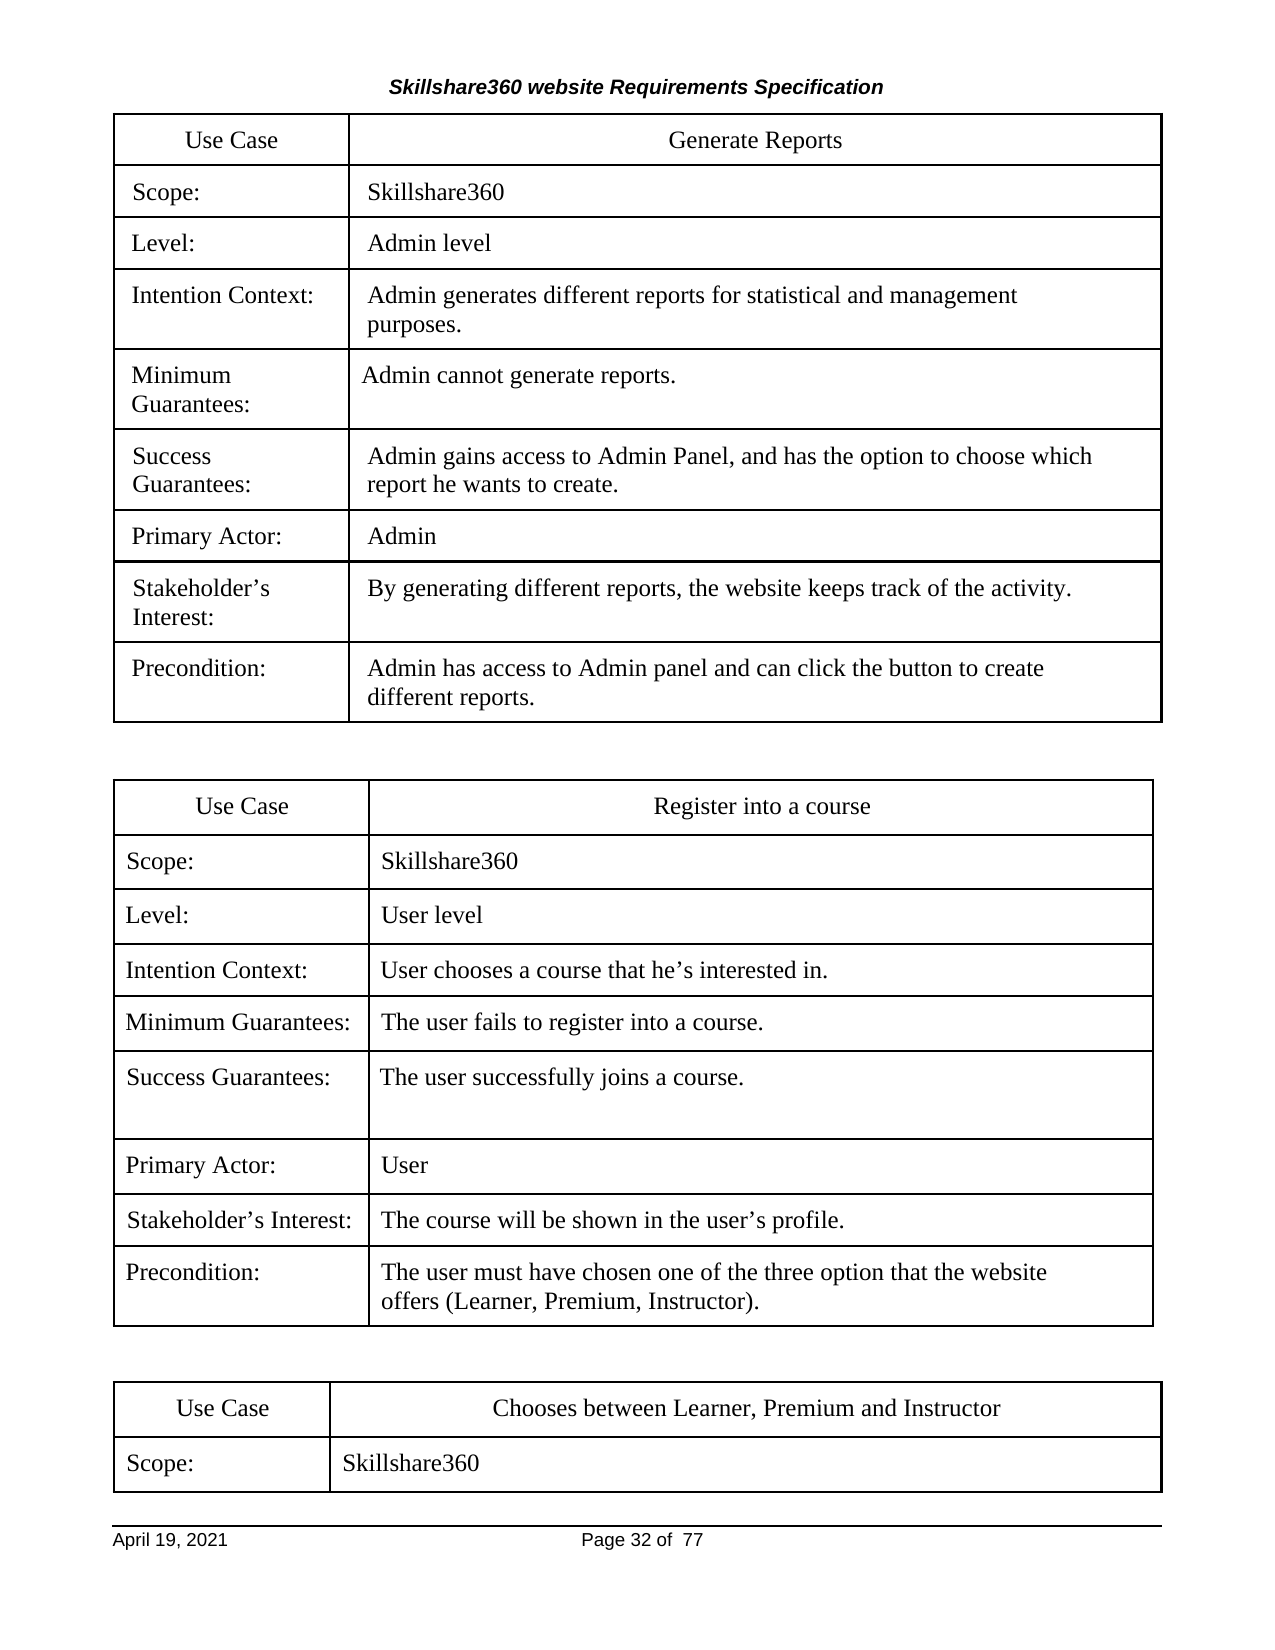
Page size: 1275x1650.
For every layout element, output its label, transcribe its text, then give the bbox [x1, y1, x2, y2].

table_cell Admin cannot generate reports. [350, 350, 1160, 428]
table_cell Stakeholder’s Interest: [115, 1195, 368, 1244]
table_cell Precondition: [115, 1247, 368, 1325]
table_header Generate Reports [350, 115, 1160, 164]
table_cell Admin generates different reports for statistical and management purposes. [350, 270, 1160, 348]
table_cell Admin [350, 511, 1160, 560]
table_cell The user successfully joins a course. [370, 1052, 1152, 1138]
table_cell User level [370, 890, 1152, 943]
table_cell By generating different reports, the website keeps track of the activity. [350, 563, 1160, 641]
table_cell The user fails to register into a course. [370, 997, 1152, 1050]
table_cell Admin has access to Admin panel and can click the button to create different reports. [350, 643, 1160, 721]
table_cell Level: [115, 218, 348, 267]
table_cell Primary Actor: [115, 511, 348, 560]
table_cell The user must have chosen one of the three option that the website offers (Learner, Premium, Instructor). [370, 1247, 1152, 1325]
table_cell Minimum Guarantees: [115, 997, 368, 1050]
table_header Chooses between Learner, Premium and Instructor [331, 1383, 1160, 1436]
table_header Register into a course [370, 781, 1152, 833]
table_cell Skillshare360 [331, 1438, 1160, 1491]
table_cell Level: [115, 890, 368, 943]
table_cell Skillshare360 [350, 166, 1160, 216]
table_cell Success Guarantees: [115, 430, 348, 509]
table_header Use Case [115, 781, 368, 833]
table_cell Skillshare360 [370, 836, 1152, 888]
table_cell Scope: [115, 836, 368, 888]
table_cell The course will be shown in the user’s profile. [370, 1195, 1152, 1244]
table_cell Success Guarantees: [115, 1052, 368, 1138]
table_header Use Case [115, 1383, 329, 1436]
table_cell User [370, 1140, 1152, 1193]
table_cell Scope: [115, 1438, 329, 1491]
table_cell Minimum Guarantees: [115, 350, 348, 428]
table_cell Intention Context: [115, 945, 368, 995]
table_cell Stakeholder’s Interest: [115, 563, 348, 641]
table_cell Admin gains access to Admin Panel, and has the option to choose which report he wants to create. [350, 430, 1160, 509]
table_cell Scope: [115, 166, 348, 216]
table_header Use Case [115, 115, 348, 164]
table_cell Precondition: [115, 643, 348, 721]
table_cell User chooses a course that he’s interested in. [370, 945, 1152, 995]
table_cell Admin level [350, 218, 1160, 267]
table_cell Primary Actor: [115, 1140, 368, 1193]
table_cell Intention Context: [115, 270, 348, 348]
